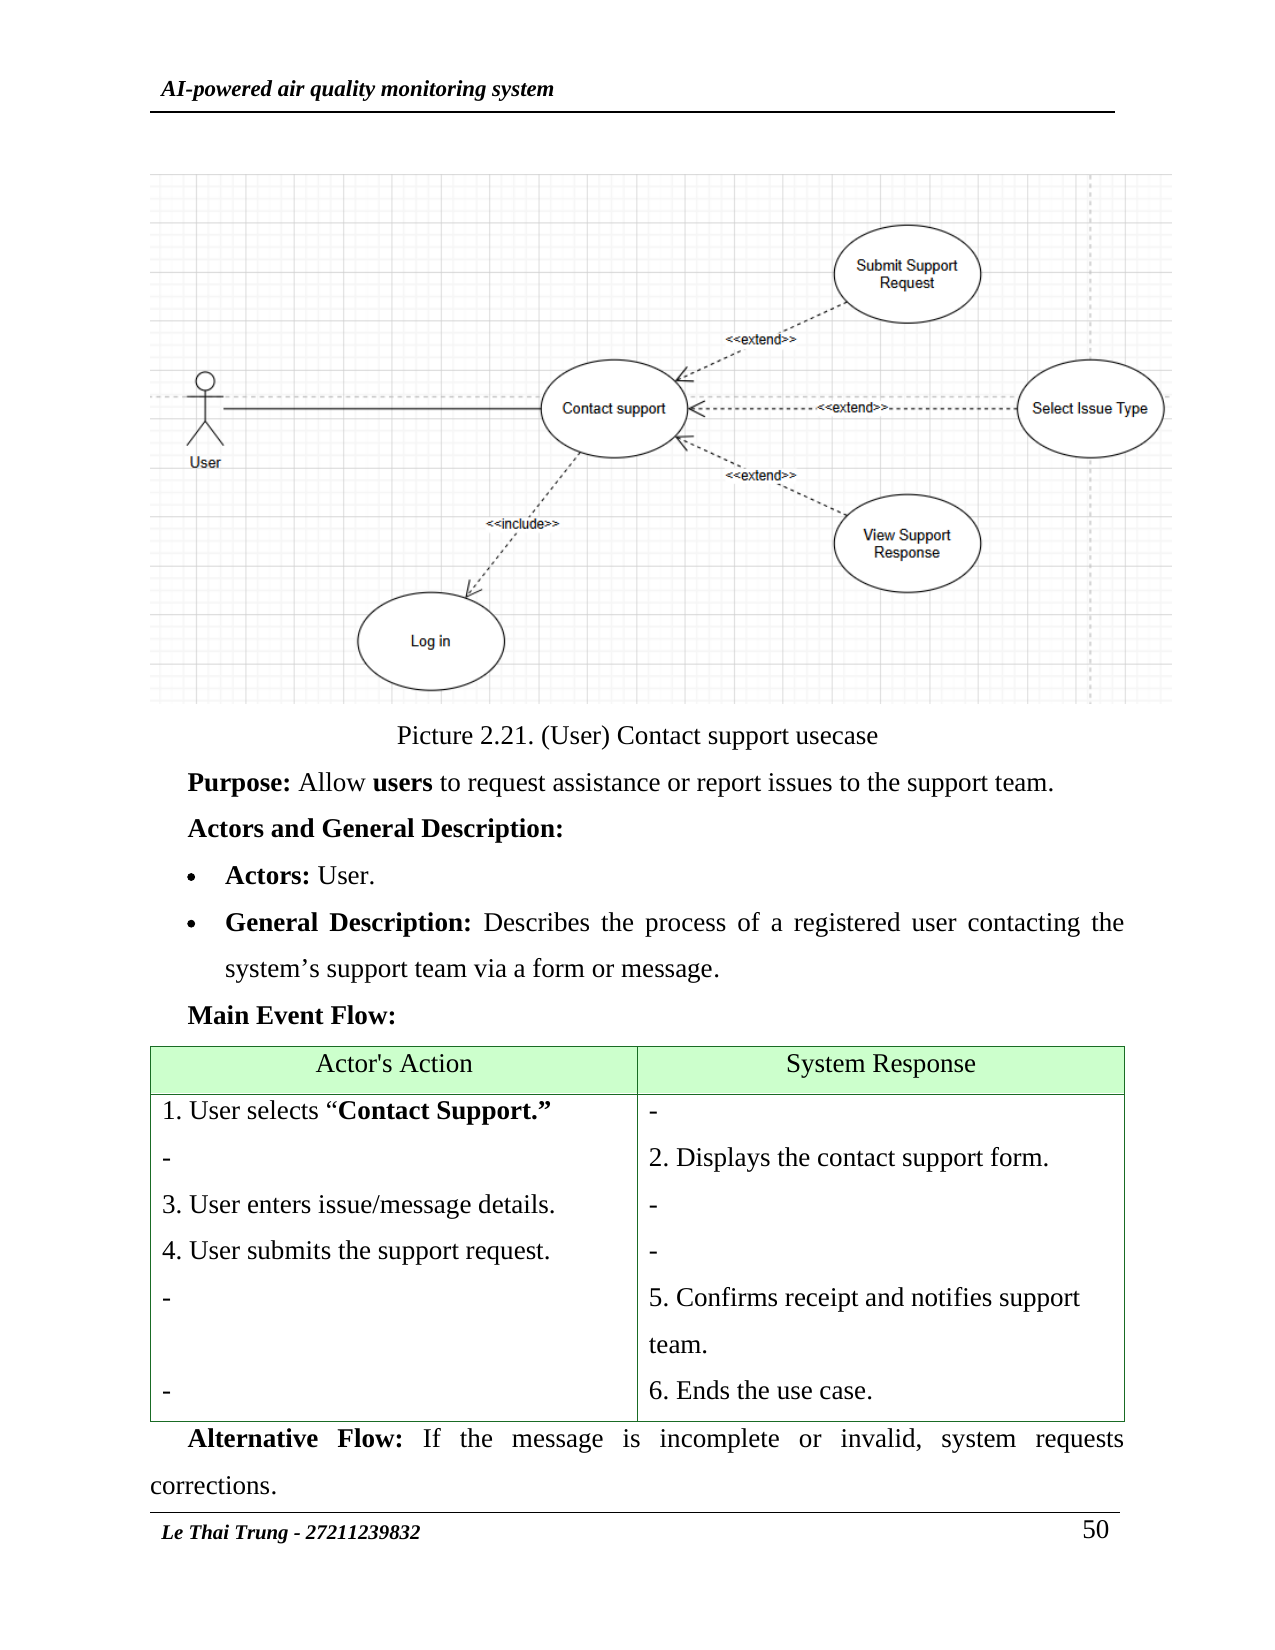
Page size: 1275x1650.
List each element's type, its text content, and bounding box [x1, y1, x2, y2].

text Purpose: Allow users to request assistance or report issues to the support team. [150, 766, 1125, 797]
table_header Actor's Action [151, 1047, 637, 1093]
text Actors and General Description: [150, 812, 1125, 843]
table_cell 1. User selects “Contact Support.” - 3. User enters issue/message details. 4. User submits the support request. - - [151, 1095, 637, 1421]
list Actors: User. [187, 859, 1125, 890]
text Alternative Flow: If the message is incomplete or invalid, system requests corrections. [150, 1422, 1125, 1500]
text Main Event Flow: [150, 999, 1125, 1030]
list General Description: Describes the process of a registered user contacting the system’s support team via a form or message. [187, 906, 1125, 983]
table_cell - 2. Displays the contact support form. - - 5. Confirms receipt and notifies support team. 6. Ends the use case. [638, 1095, 1124, 1421]
table_header System Response [638, 1047, 1124, 1093]
text Picture 2.21. (User) Contact support usecase [150, 719, 1125, 750]
picture [150, 174, 1172, 704]
